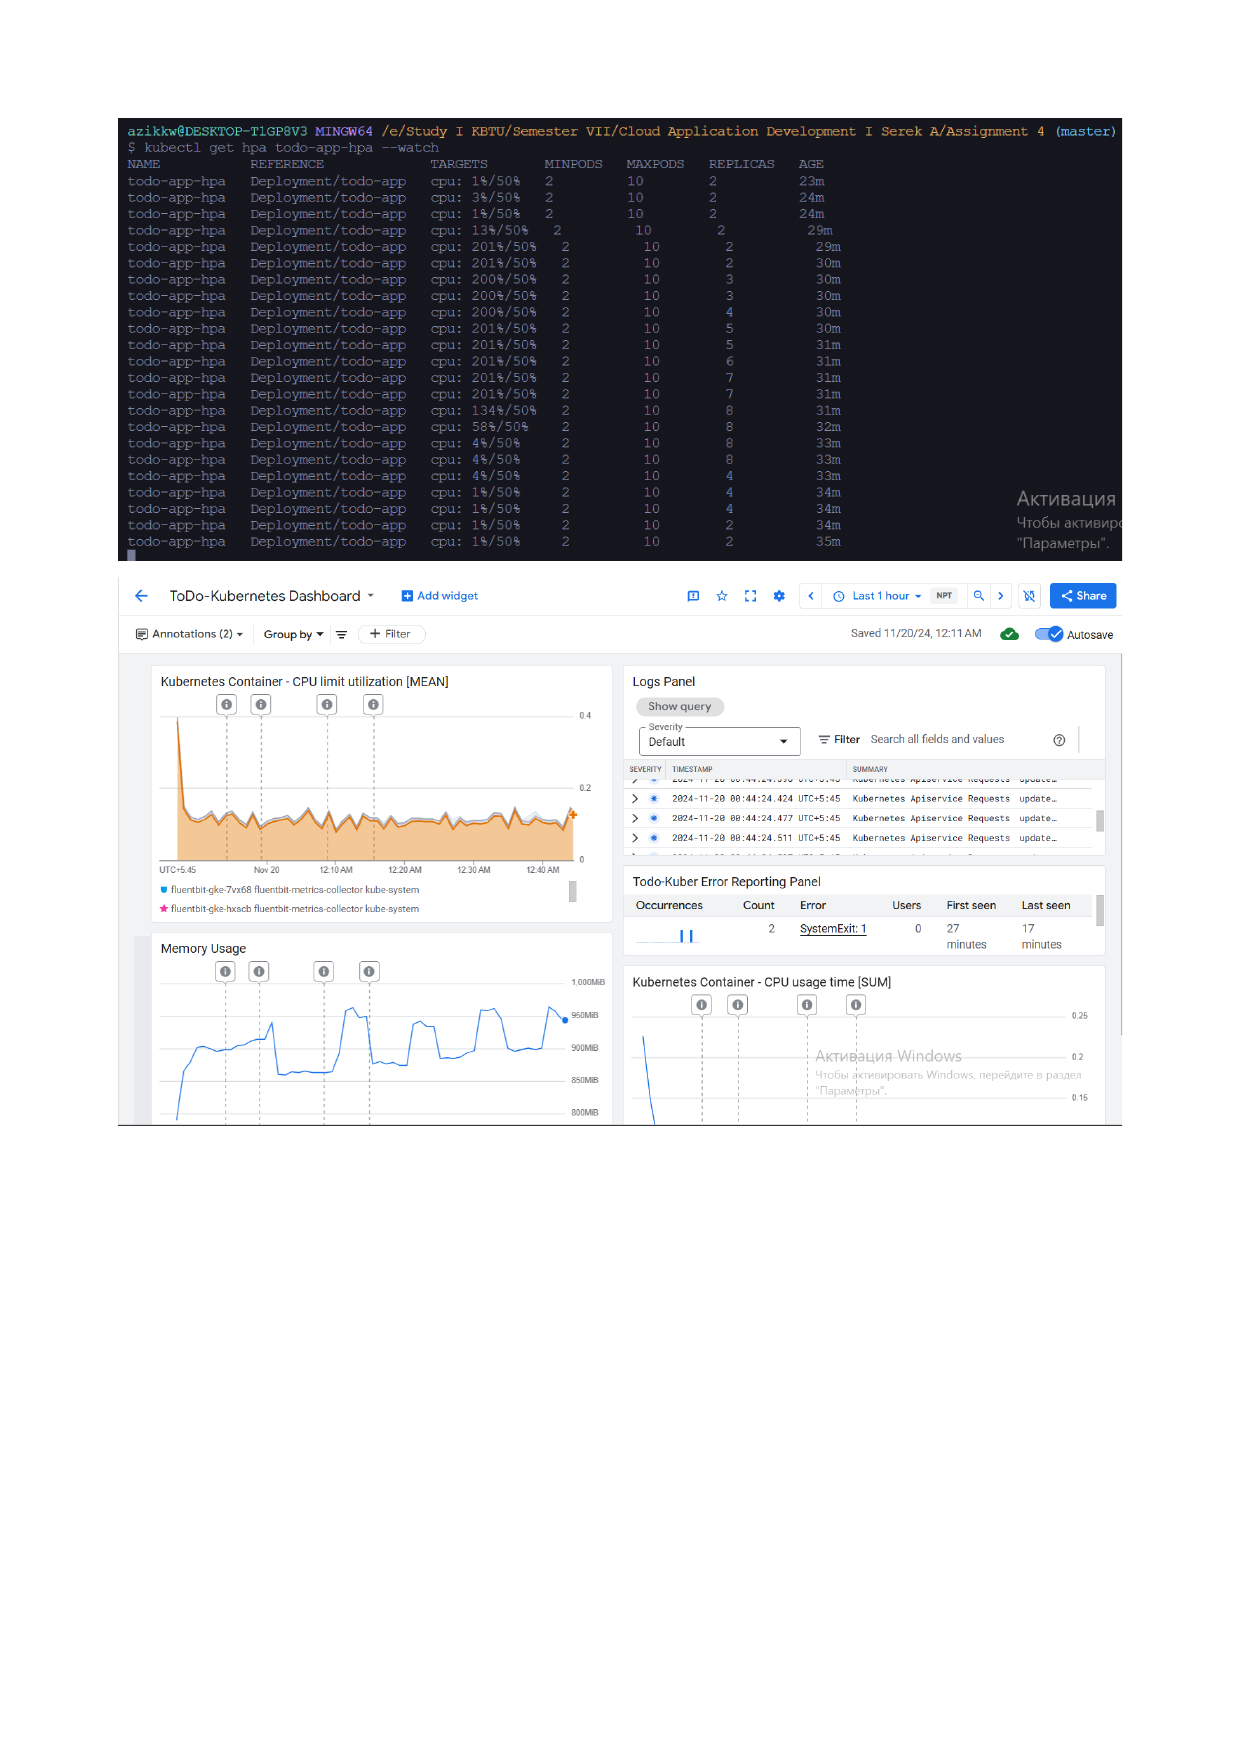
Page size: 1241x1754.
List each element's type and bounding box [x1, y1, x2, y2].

picture [118, 577, 1123, 1126]
picture [118, 118, 1123, 561]
